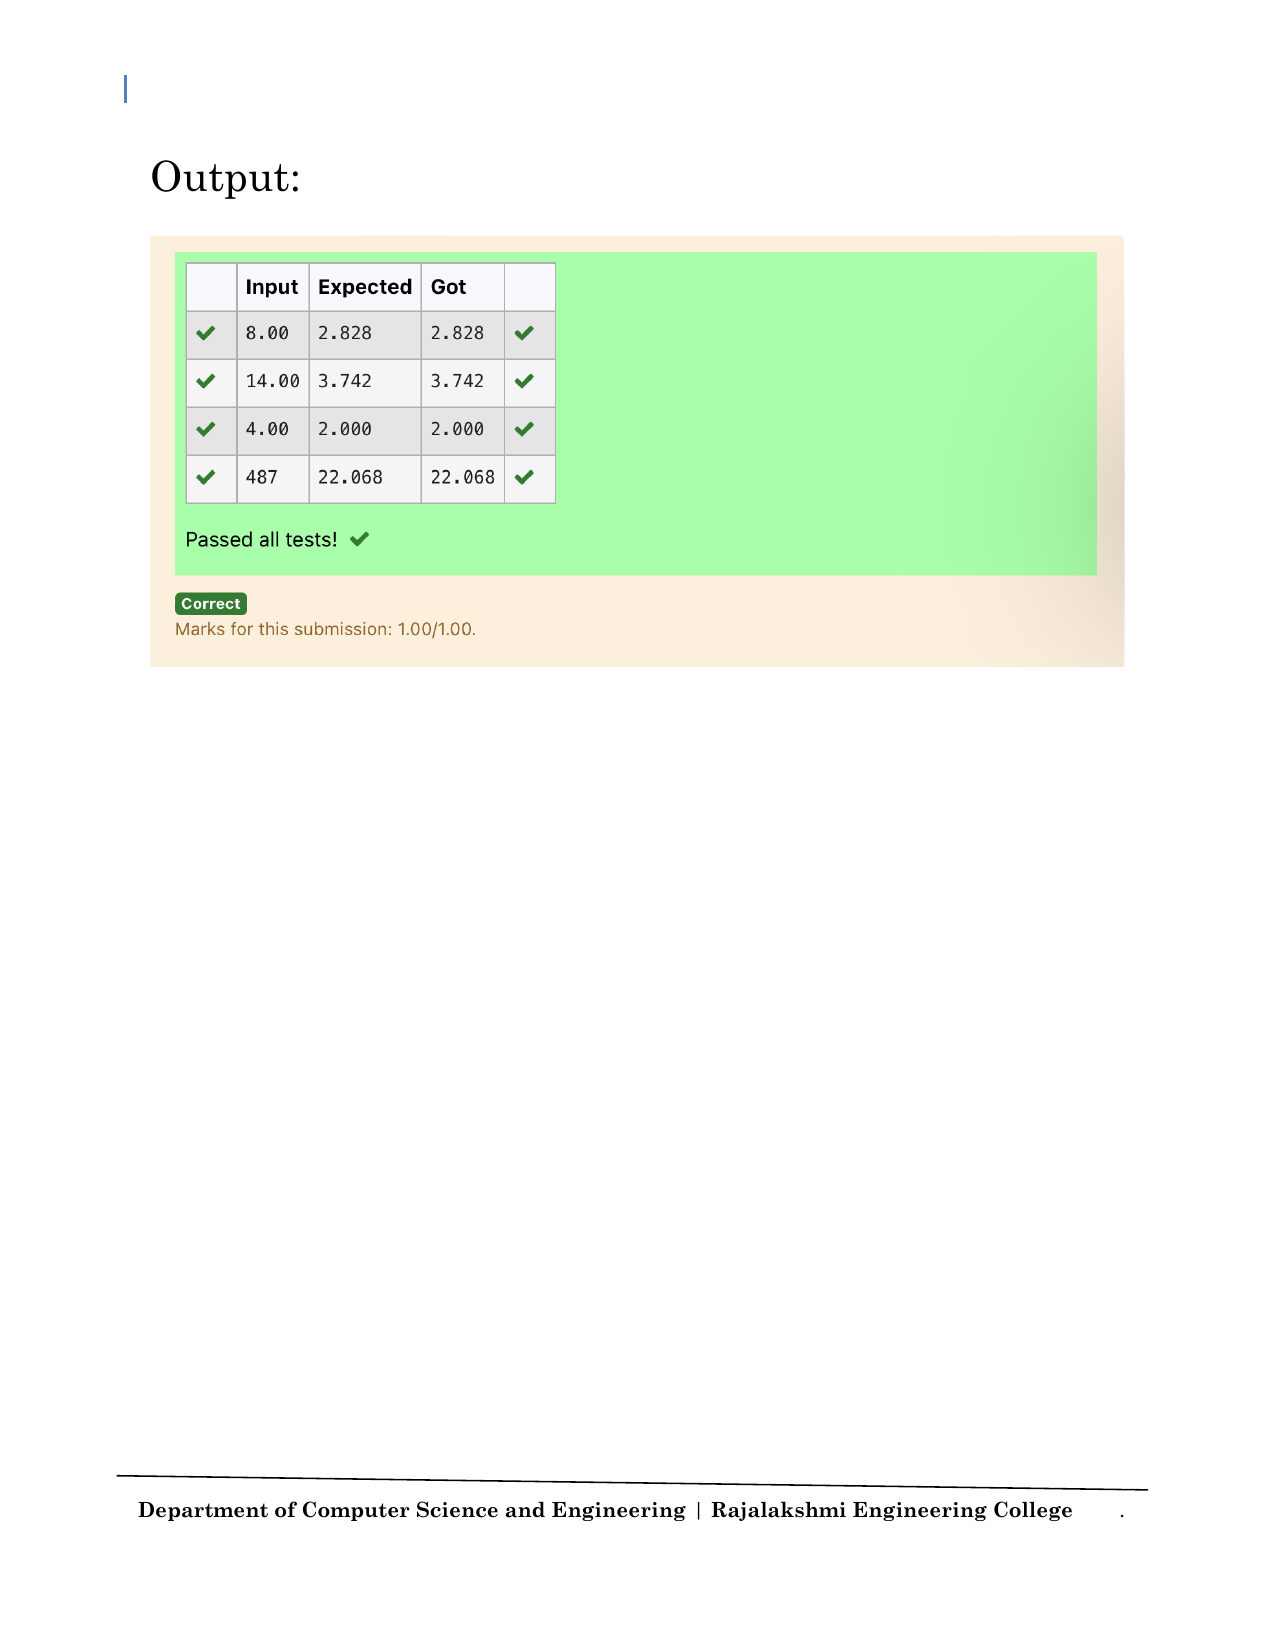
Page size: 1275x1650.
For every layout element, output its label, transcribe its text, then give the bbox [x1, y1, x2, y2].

picture [150, 229, 1125, 667]
text Output: [150, 150, 1125, 200]
